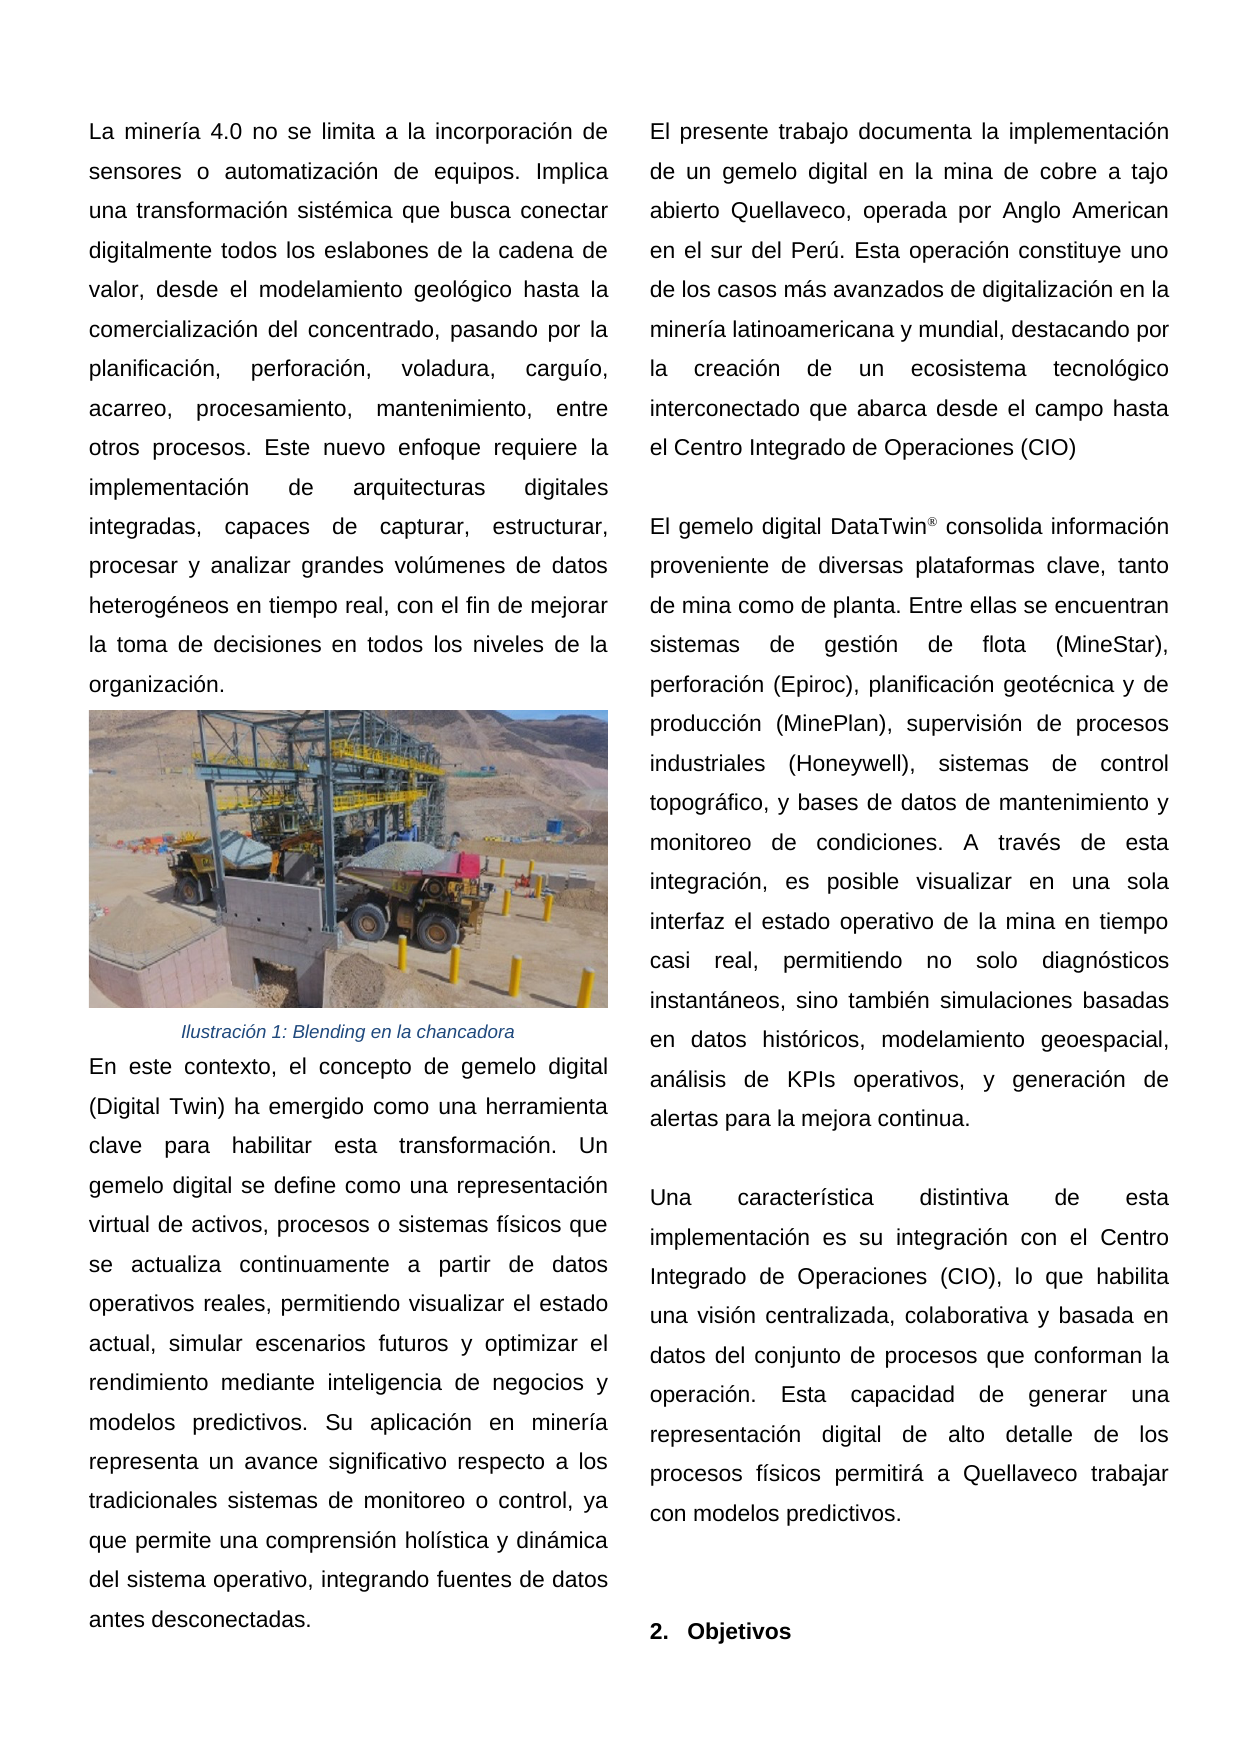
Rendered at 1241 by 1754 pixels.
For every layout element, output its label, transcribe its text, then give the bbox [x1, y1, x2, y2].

text El gemelo digital DataTwin consolida información proveniente de diversas plataformas clave, tanto de mina como de planta. Entre ellas se encuentran sistemas de gestión de flota (MineStar), perforación (Epiroc), planificación geotécnica y de producción (MinePlan), supervisión de procesos industriales (Honeywell), sistemas de control topográfico, y bases de datos de mantenimiento y monitoreo de condiciones. A través de esta integración, es posible visualizar en una sola interfaz el estado operativo de la mina en tiempo casi real, permitiendo no solo diagnósticos instantáneos, sino también simulaciones basadas en datos históricos, modelamiento geoespacial, análisis de KPIs operativos, y generación de alertas para la mejora continua. [649, 513, 1169, 1131]
list Objetivos [649, 1618, 1169, 1645]
text La minería 4.0 no se limita a la incorporación de sensores o automatización de equipos. Implica una transformación sistémica que busca conectar digitalmente todos los eslabones de la cadena de valor, desde el modelamiento geológico hasta la comercialización del concentrado, pasando por la planificación, perforación, voladura, carguío, acarreo, procesamiento, mantenimiento, entre otros procesos. Este nuevo enfoque requiere la implementación de arquitecturas digitales integradas, capaces de capturar, estructurar, procesar y analizar grandes volúmenes de datos heterogéneos en tiempo real, con el fin de mejorar la toma de decisiones en todos los niveles de la organización. [89, 118, 608, 697]
picture [88, 710, 608, 1008]
text En este contexto, el concepto de gemelo digital (Digital Twin) ha emergido como una herramienta clave para habilitar esta transformación. Un gemelo digital se define como una representación virtual de activos, procesos o sistemas físicos que se actualiza continuamente a partir de datos operativos reales, permitiendo visualizar el estado actual, simular escenarios futuros y optimizar el rendimiento mediante inteligencia de negocios y modelos predictivos. Su aplicación en minería representa un avance significativo respecto a los tradicionales sistemas de monitoreo o control, ya que permite una comprensión holística y dinámica del sistema operativo, integrando fuentes de datos antes desconectadas. [89, 1053, 608, 1632]
text Ilustración 1: Blending en la chancadora [89, 1021, 608, 1042]
text El presente trabajo documenta la implementación de un gemelo digital en la mina de cobre a tajo abierto Quellaveco, operada por Anglo American en el sur del Perú. Esta operación constituye uno de los casos más avanzados de digitalización en la minería latinoamericana y mundial, destacando por la creación de un ecosistema tecnológico interconectado que abarca desde el campo hasta el Centro Integrado de Operaciones (CIO) [649, 118, 1169, 460]
text Una característica distintiva de esta implementación es su integración con el Centro Integrado de Operaciones (CIO), lo que habilita una visión centralizada, colaborativa y basada en datos del conjunto de procesos que conforman la operación. Esta capacidad de generar una representación digital de alto detalle de los procesos físicos permitirá a Quellaveco trabajar con modelos predictivos. [649, 1184, 1169, 1526]
